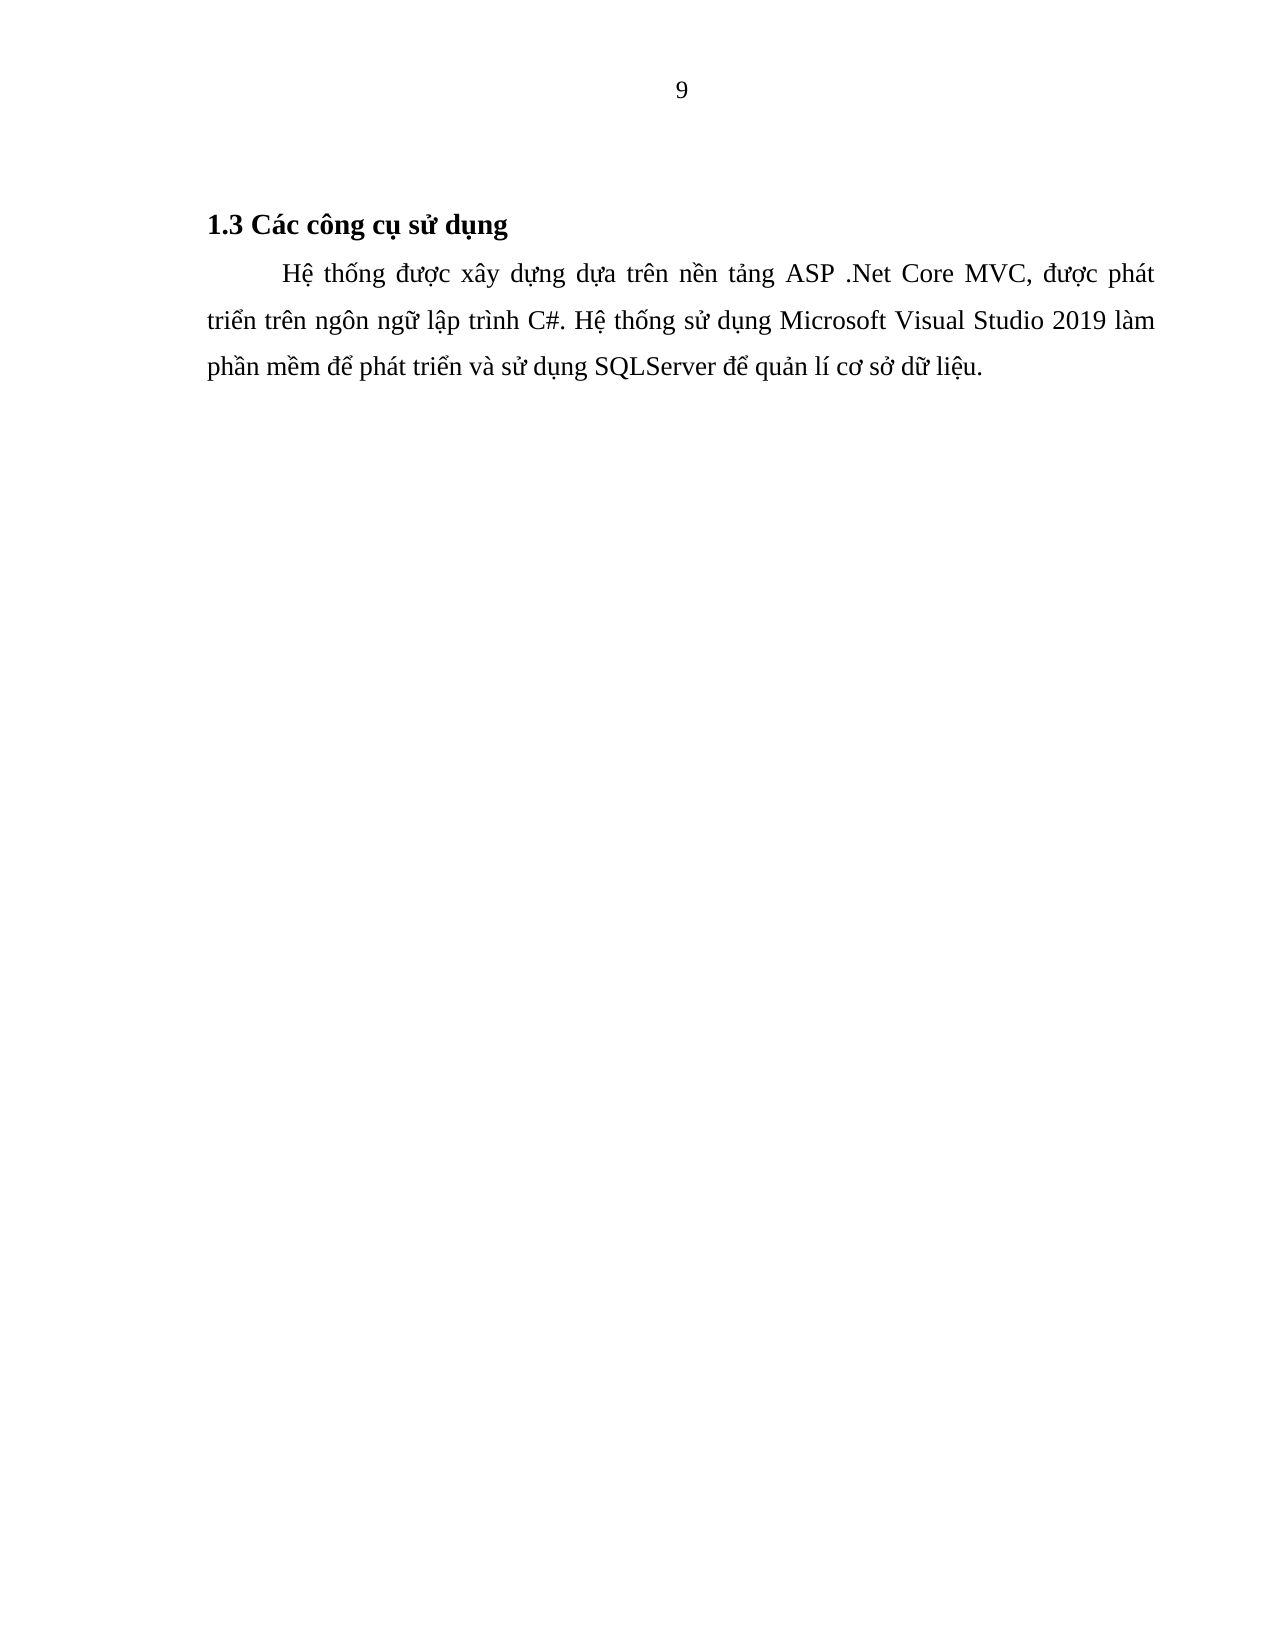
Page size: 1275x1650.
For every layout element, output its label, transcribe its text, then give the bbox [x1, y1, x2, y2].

text Hệ thống được xây dựng dựa trên nền tảng ASP .Net Core MVC, được phát triển trên ngôn ngữ lập trình C#. Hệ thống sử dụng Microsoft Visual Studio 2019 làm phần mềm để phát triển và sử dụng SQLServer để quản lí cơ sở dữ liệu. [207, 257, 1157, 382]
text 1.3 Các công cụ sử dụng [207, 207, 1157, 240]
